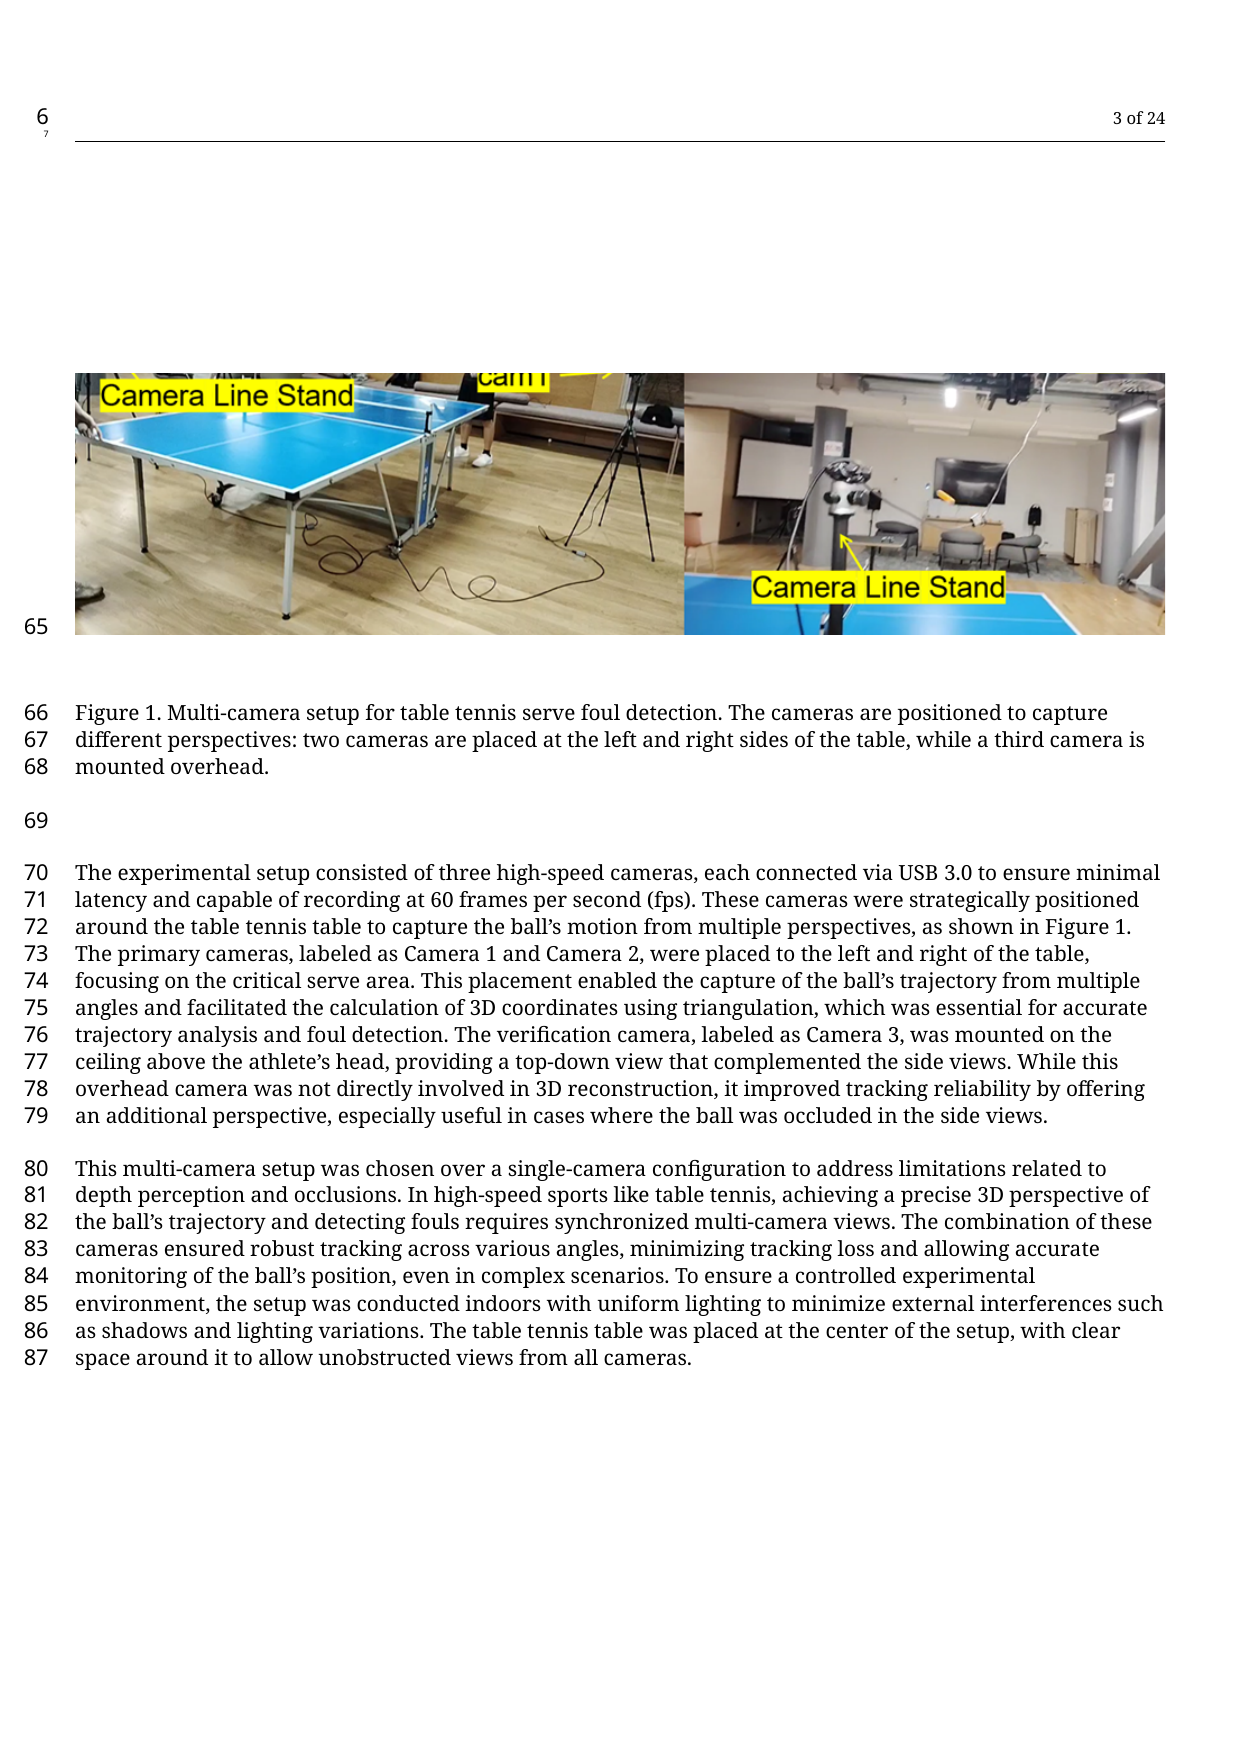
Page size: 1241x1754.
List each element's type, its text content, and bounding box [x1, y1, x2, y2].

subtitle The experimental setup consisted of three high-speed cameras, each connected via USB 3.0 to ensure minimal latency and capable of recording at 60 frames per second (fps). These cameras were strategically positioned around the table tennis table to capture the ball’s motion from multiple perspectives, as shown in Figure 1. The primary cameras, labeled as Camera 1 and Camera 2, were placed to the left and right of the table, focusing on the critical serve area. This placement enabled the capture of the ball’s trajectory from multiple angles and facilitated the calculation of 3D coordinates using triangulation, which was essential for accurate trajectory analysis and foul detection. The verification camera, labeled as Camera 3, was mounted on the ceiling above the athlete’s head, providing a top-down view that complemented the side views. While this overhead camera was not directly involved in 3D reconstruction, it improved tracking reliability by offering an additional perspective, especially useful in cases where the ball was occluded in the side views. [75, 859, 1165, 1130]
subtitle Figure 1. Multi-camera setup for table tennis serve foul detection. The cameras are positioned to capture different perspectives: two cameras are placed at the left and right sides of the table, while a third camera is mounted overhead. [75, 635, 1165, 781]
subtitle This multi-camera setup was chosen over a single-camera configuration to address limitations related to depth perception and occlusions. In high-speed sports like table tennis, achieving a precise 3D perspective of the ball’s trajectory and detecting fouls requires synchronized multi-camera views. The combination of these cameras ensured robust tracking across various angles, minimizing tracking loss and allowing accurate monitoring of the ball’s position, even in complex scenarios. To ensure a controlled experimental environment, the setup was conducted indoors with uniform lighting to minimize external interferences such as shadows and lighting variations. The table tennis table was placed at the center of the setup, with clear space around it to allow unobstructed views from all cameras. [75, 1155, 1165, 1371]
picture [75, 373, 1166, 635]
